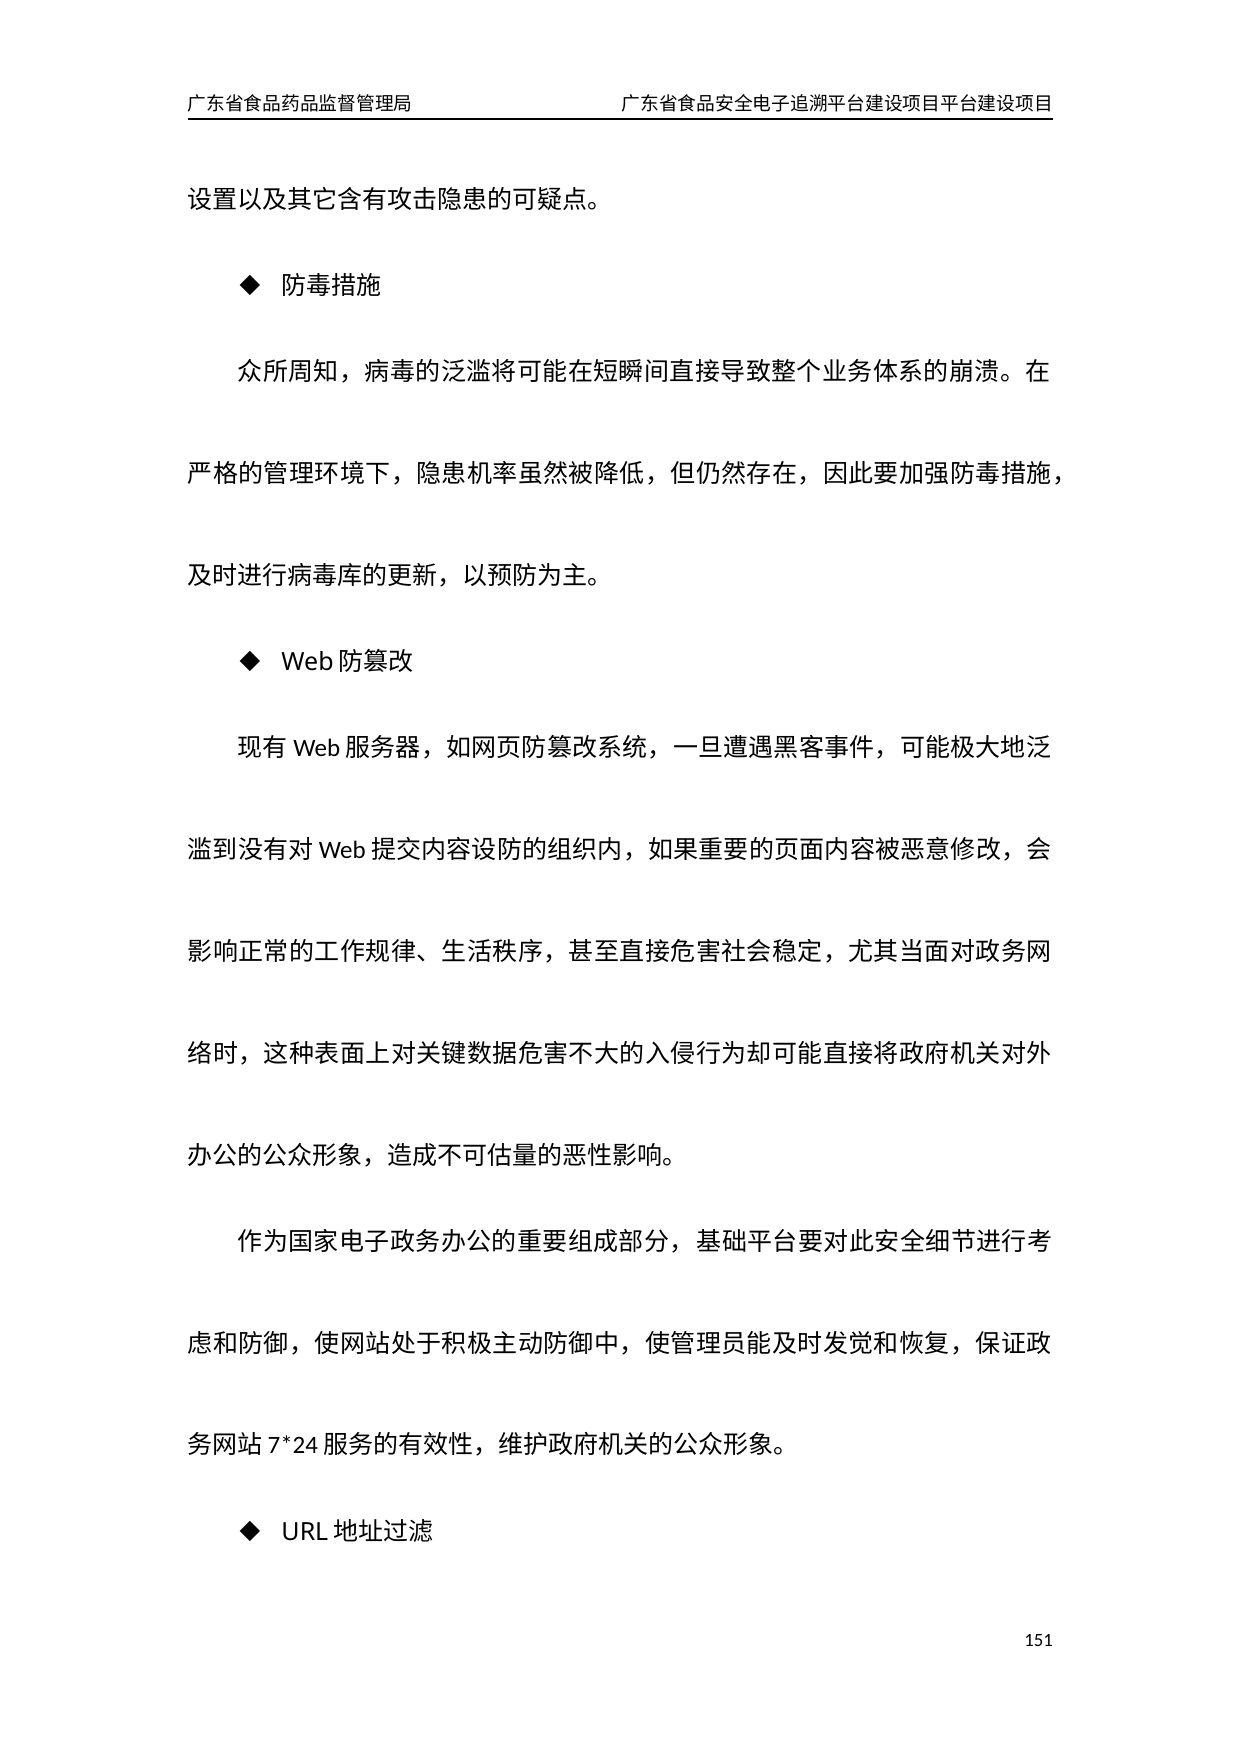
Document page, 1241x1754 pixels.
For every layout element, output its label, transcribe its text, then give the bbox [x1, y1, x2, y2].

text 众所周知，病毒的泛滥将可能在短瞬间直接导致整个业务体系的崩溃。在严格的管理环境下，隐患机率虽然被降低，但仍然存在，因此要加强防毒措施，及时进行病毒库的更新，以预防为主。 [187, 336, 1053, 608]
list Web防篡改 [187, 626, 1053, 694]
text 现有Web服务器，如网页防篡改系统，一旦遭遇黑客事件，可能极大地泛滥到没有对Web提交内容设防的组织内，如果重要的页面内容被恶意修改，会影响正常的工作规律、生活秩序，甚至直接危害社会稳定，尤其当面对政务网络时，这种表面上对关键数据危害不大的入侵行为却可能直接将政府机关对外办公的公众形象，造成不可估量的恶性影响。 [187, 712, 1053, 1187]
list 防毒措施 [187, 250, 1053, 318]
text 作为国家电子政务办公的重要组成部分，基础平台要对此安全细节进行考虑和防御，使网站处于积极主动防御中，使管理员能及时发觉和恢复，保证政务网站7*24服务的有效性，维护政府机关的公众形象。 [187, 1205, 1053, 1477]
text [187, 164, 1053, 232]
list URL地址过滤 [187, 1495, 1053, 1563]
